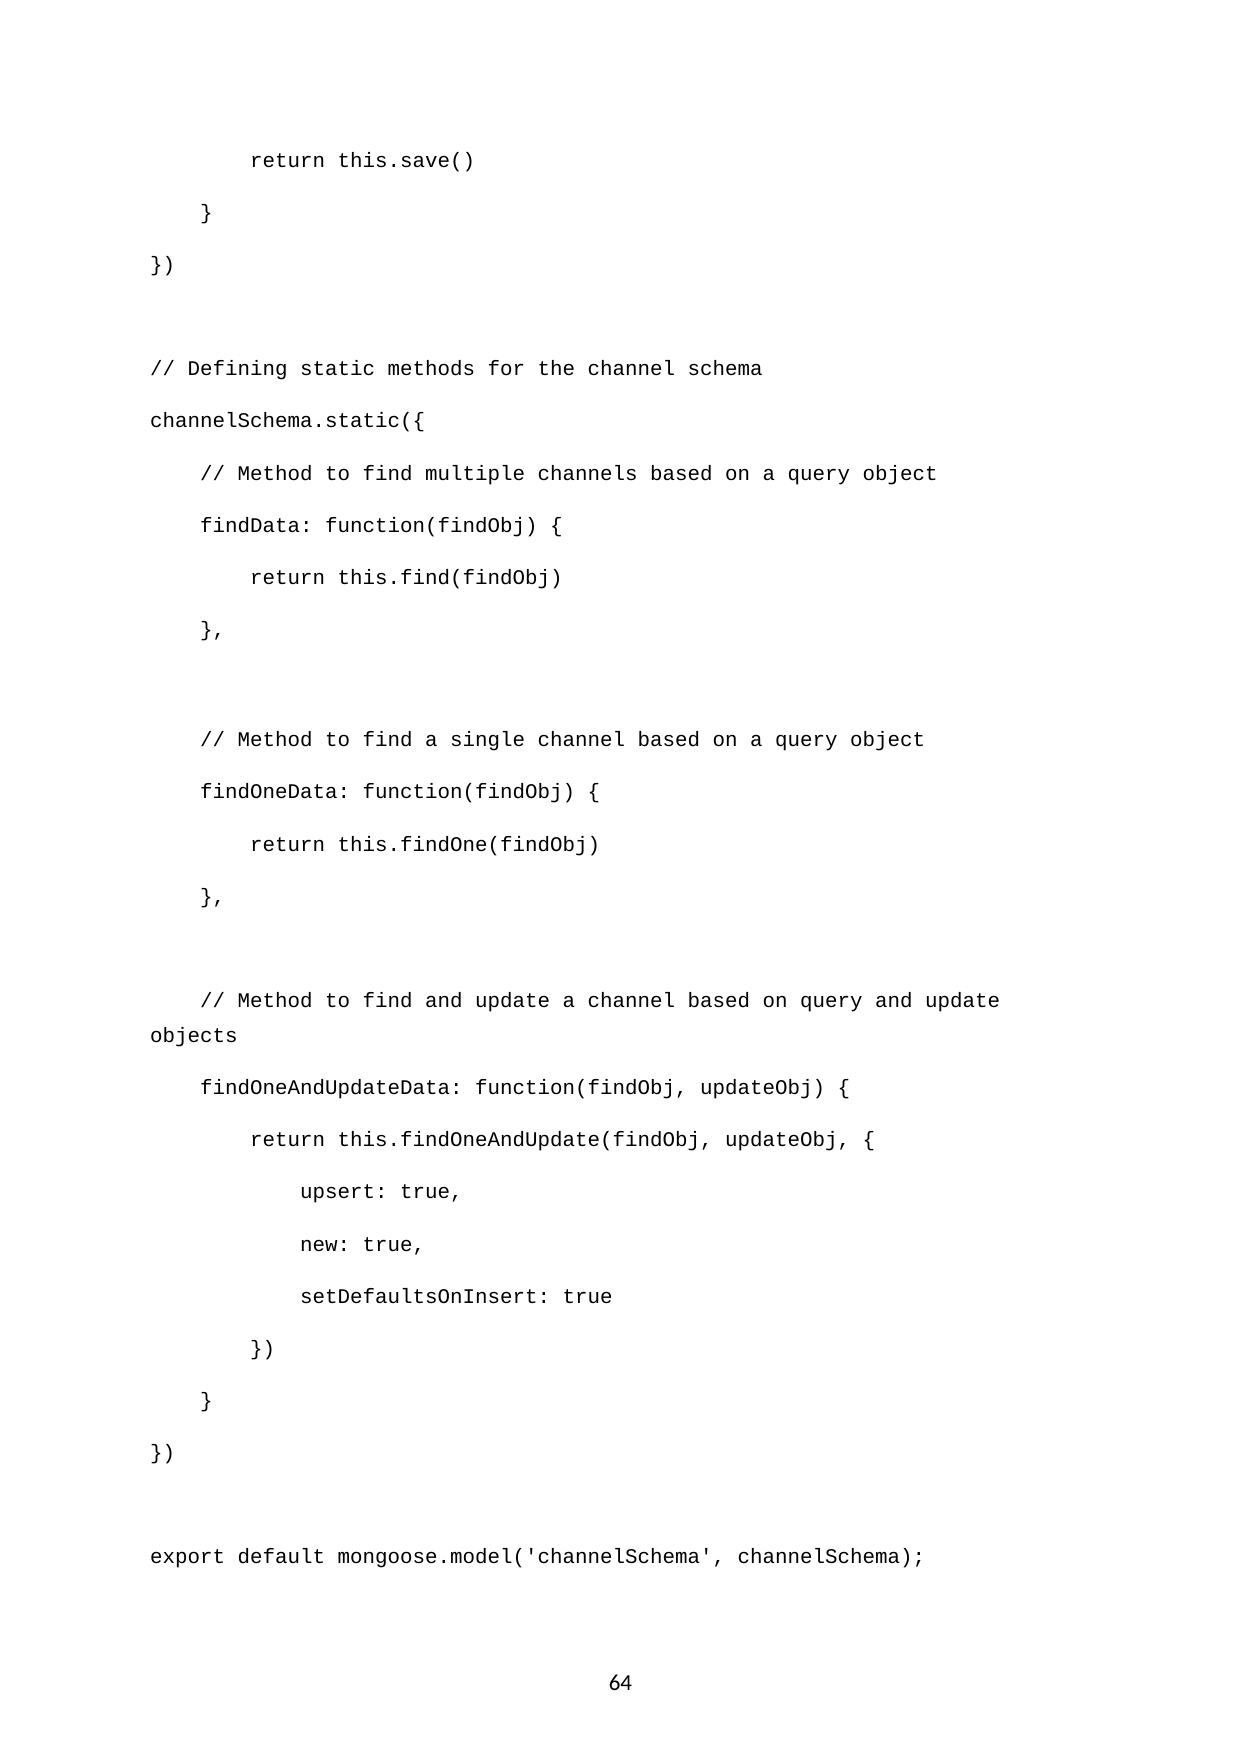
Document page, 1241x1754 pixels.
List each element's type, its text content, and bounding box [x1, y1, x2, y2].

text // Defining static methods for the channel schema [150, 358, 1090, 382]
text } [150, 1390, 1090, 1413]
text new: true, [150, 1234, 1090, 1257]
text }) [150, 1442, 1090, 1466]
text // Method to find and update a channel based on query and update objects [150, 990, 1090, 1049]
text upsert: true, [150, 1182, 1090, 1205]
text channelSchema.static({ [150, 410, 1090, 434]
text return this.findOne(findObj) [150, 834, 1090, 857]
text // Method to find a single channel based on a query object [150, 729, 1090, 753]
text }) [150, 1338, 1090, 1361]
text }, [150, 886, 1090, 909]
text return this.findOneAndUpdate(findObj, updateObj, { [150, 1129, 1090, 1153]
text return this.find(findObj) [150, 567, 1090, 590]
text }) [150, 254, 1090, 278]
text findOneData: function(findObj) { [150, 782, 1090, 805]
text findData: function(findObj) { [150, 514, 1090, 538]
text findOneAndUpdateData: function(findObj, updateObj) { [150, 1077, 1090, 1101]
text }, [150, 619, 1090, 642]
text return this.save() [150, 150, 1090, 174]
text // Method to find multiple channels based on a query object [150, 462, 1090, 486]
text setDefaultsOnInsert: true [150, 1286, 1090, 1309]
text export default mongoose.model('channelSchema', channelSchema); [150, 1546, 1090, 1570]
text } [150, 202, 1090, 226]
